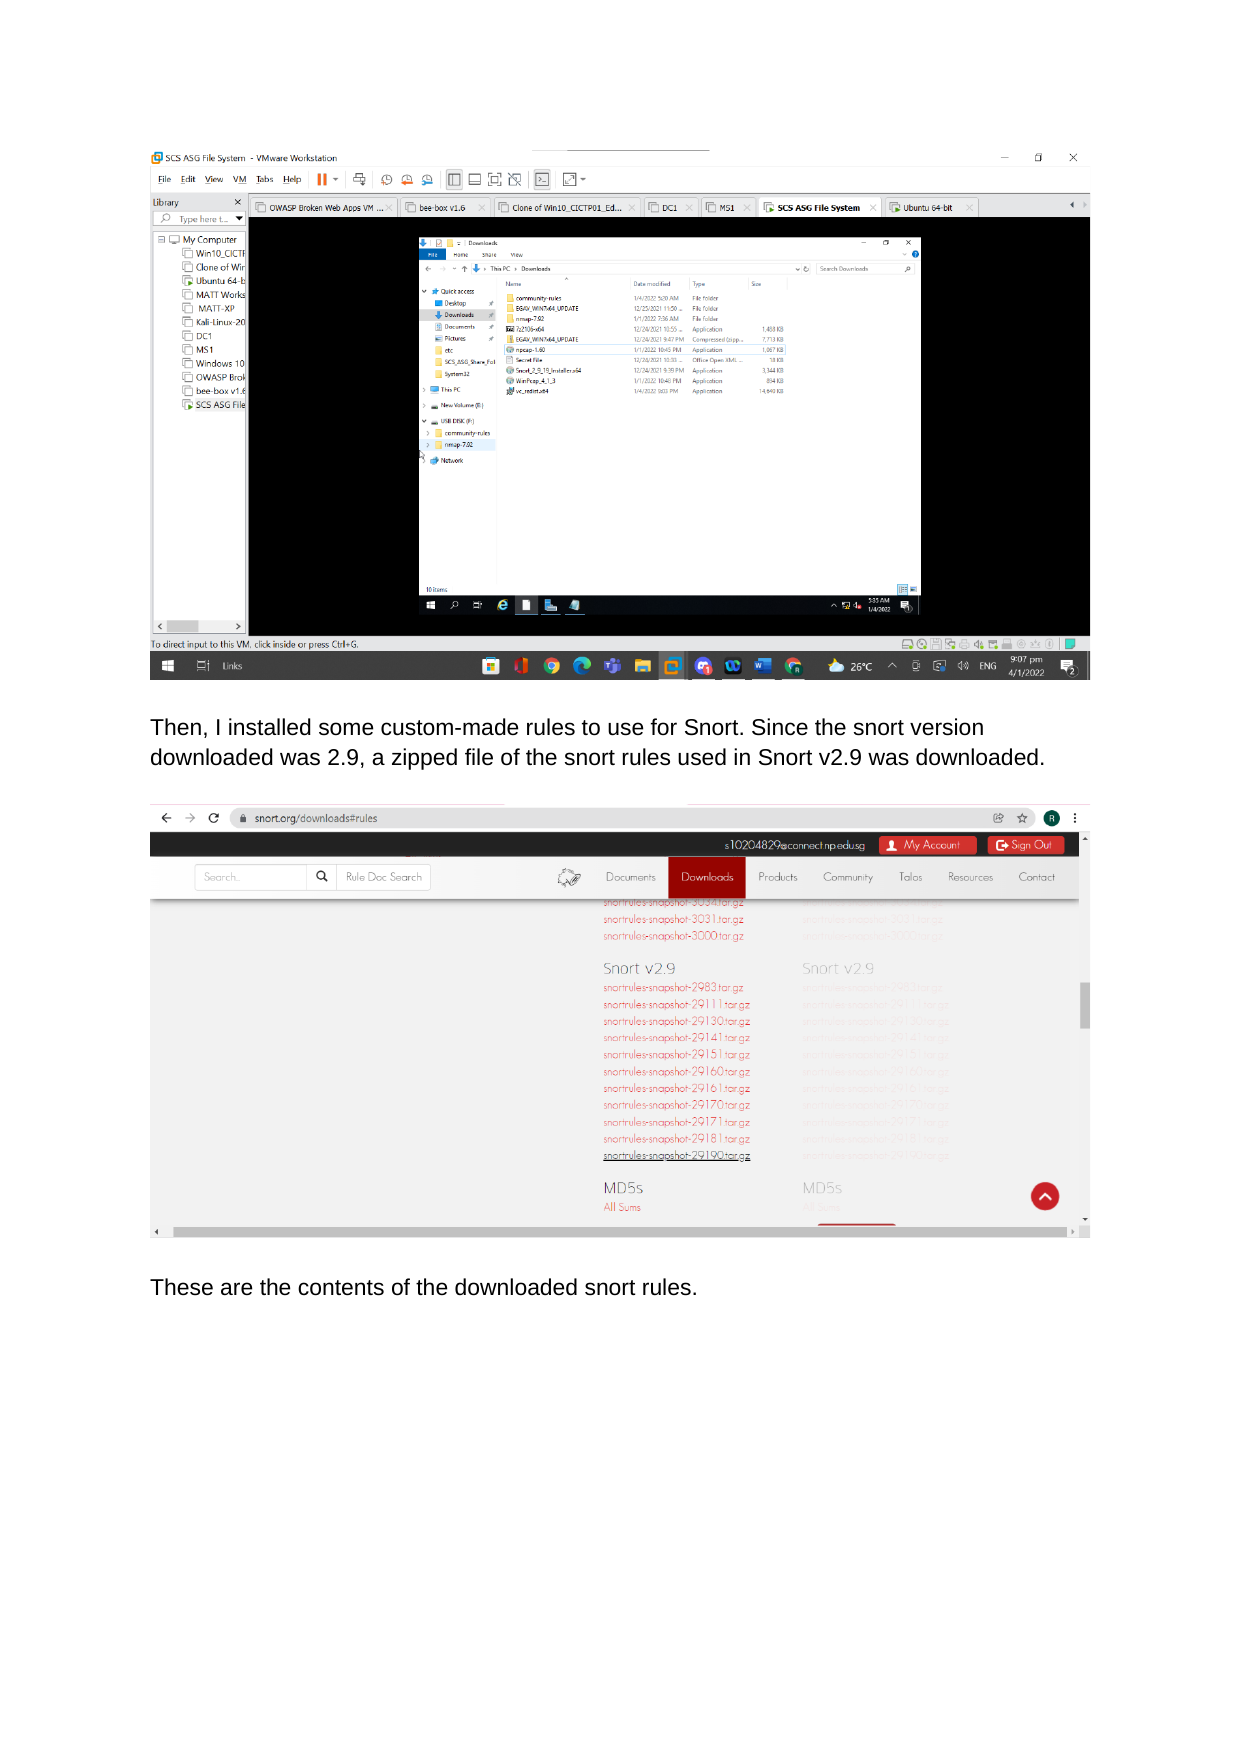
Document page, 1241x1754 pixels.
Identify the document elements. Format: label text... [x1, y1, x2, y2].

picture [150, 150, 1091, 680]
text These are the contents of the downloaded snort rules. [150, 1274, 1090, 1300]
picture [150, 804, 1091, 1240]
text Then, I installed some custom-made rules to use for Snort. Since the snort version downloaded was 2.9, a zipped file of the snort rules used in Snort v2.9 was downloaded. [150, 713, 1090, 770]
